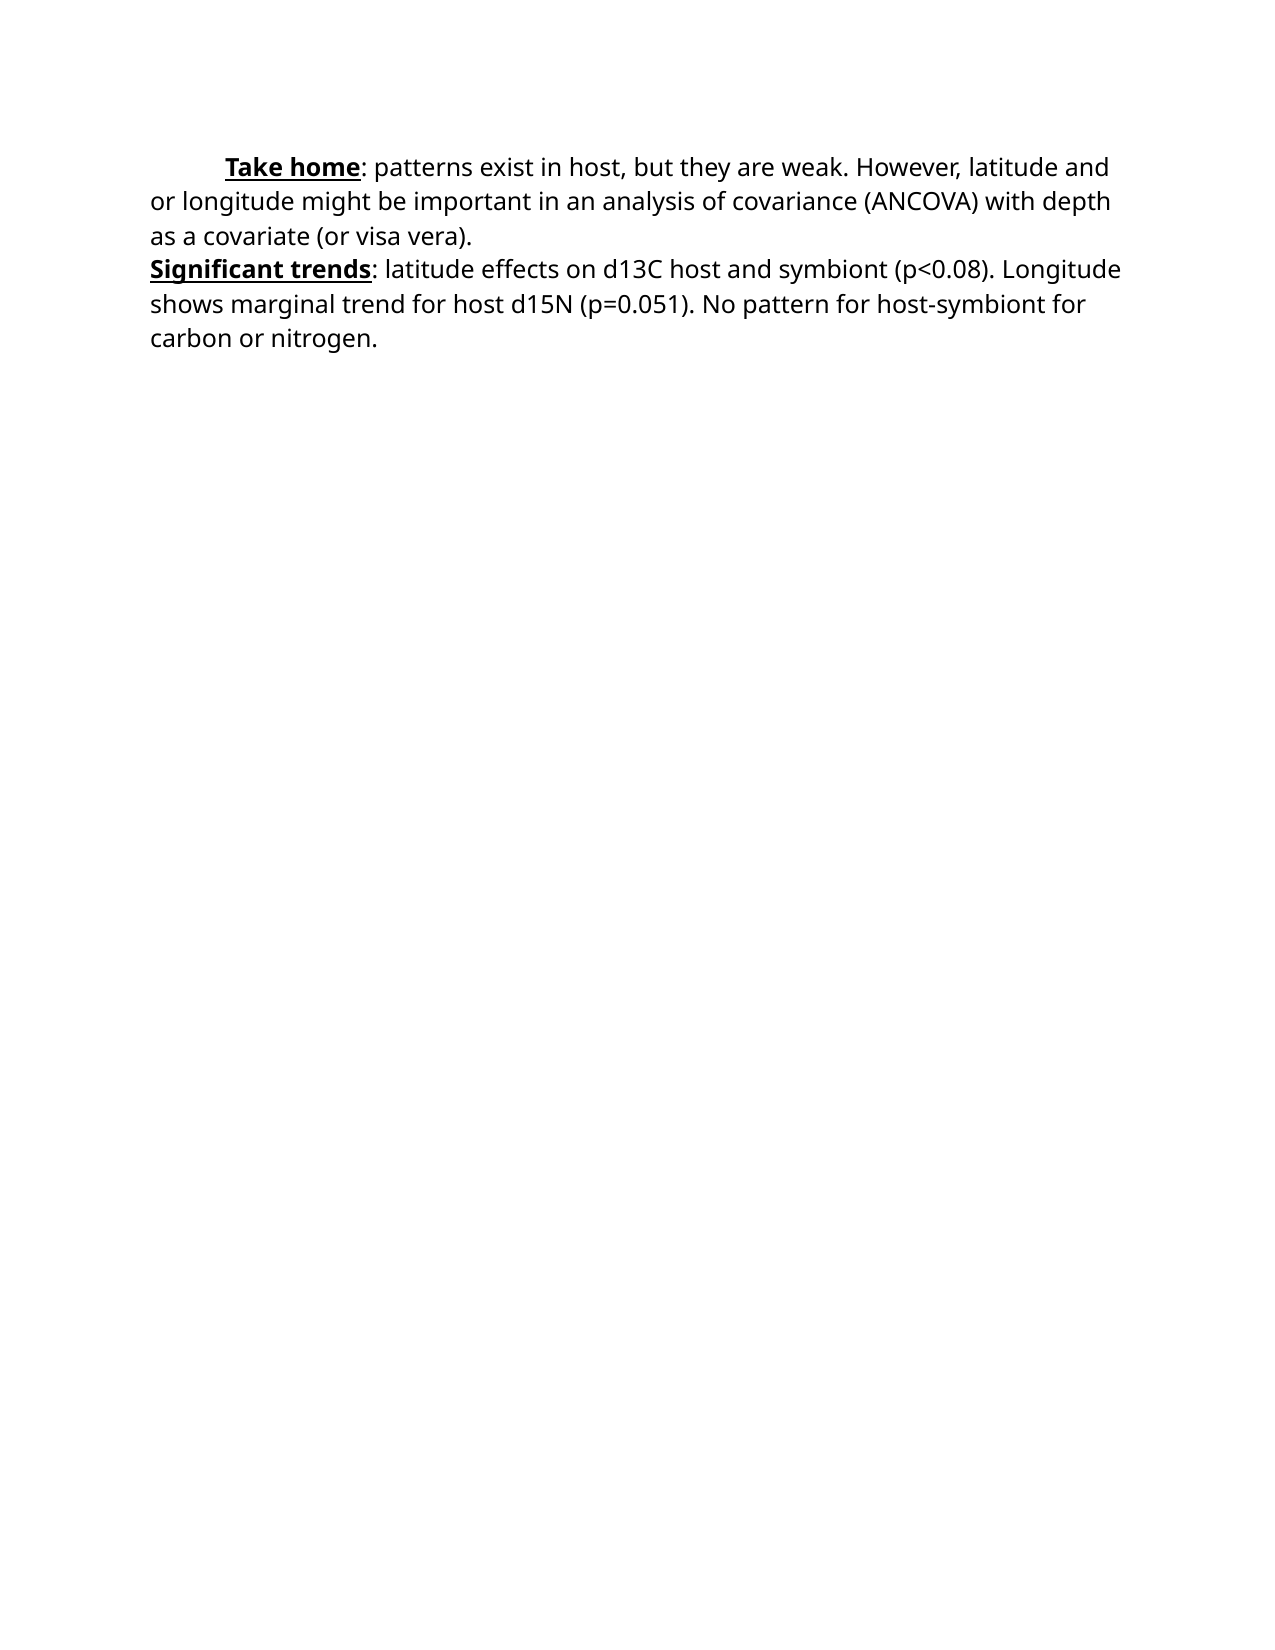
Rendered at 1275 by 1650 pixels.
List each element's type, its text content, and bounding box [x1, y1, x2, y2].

text Significant trends: latitude effects on d13C host and symbiont (p<0.08). Longitude shows marginal trend for host d15N (p=0.051). No pattern for host-symbiont for carbon or nitrogen. [150, 252, 1125, 354]
text Take home: patterns exist in host, but they are weak. However, latitude and or longitude might be important in an analysis of covariance (ANCOVA) with depth as a covariate (or visa vera). [150, 150, 1125, 252]
